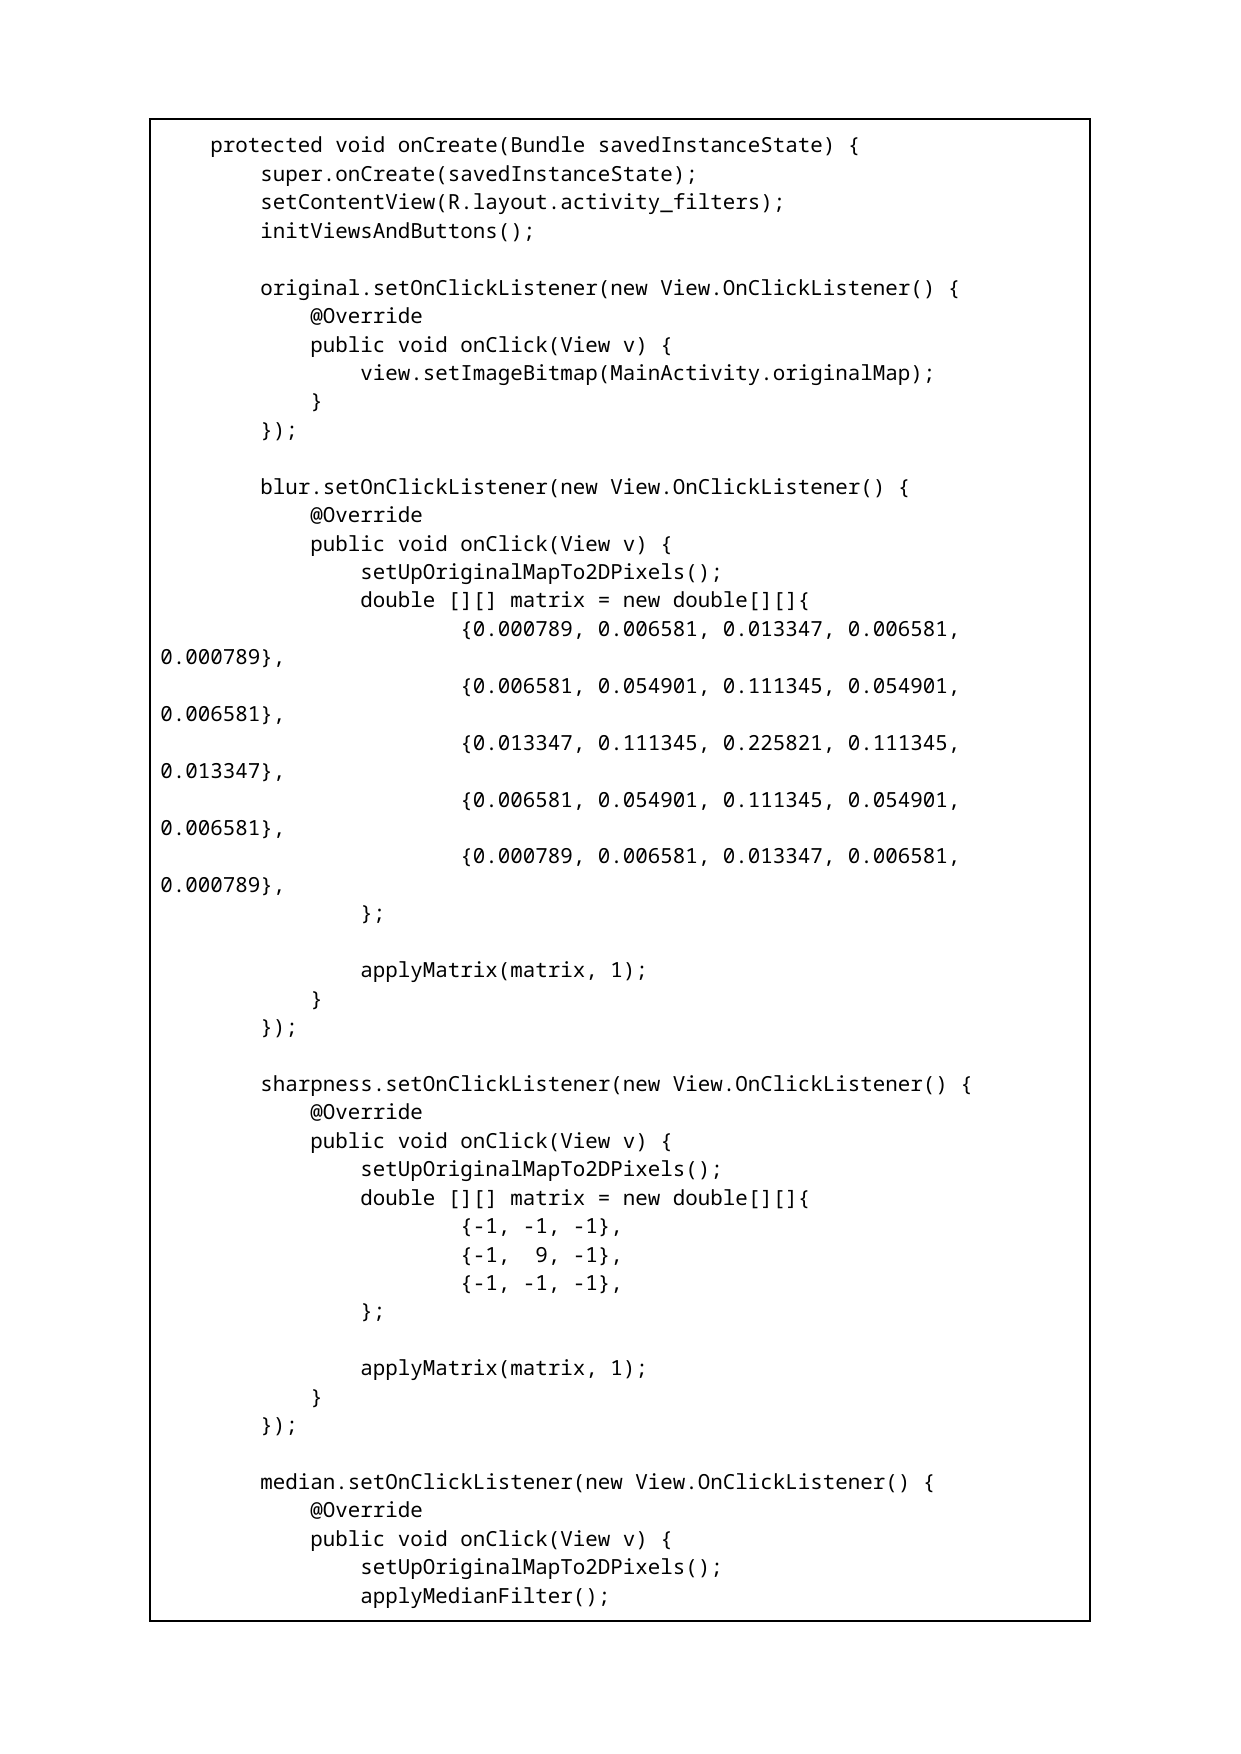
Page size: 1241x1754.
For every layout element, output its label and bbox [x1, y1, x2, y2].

table_cell [151, 120, 1089, 1620]
